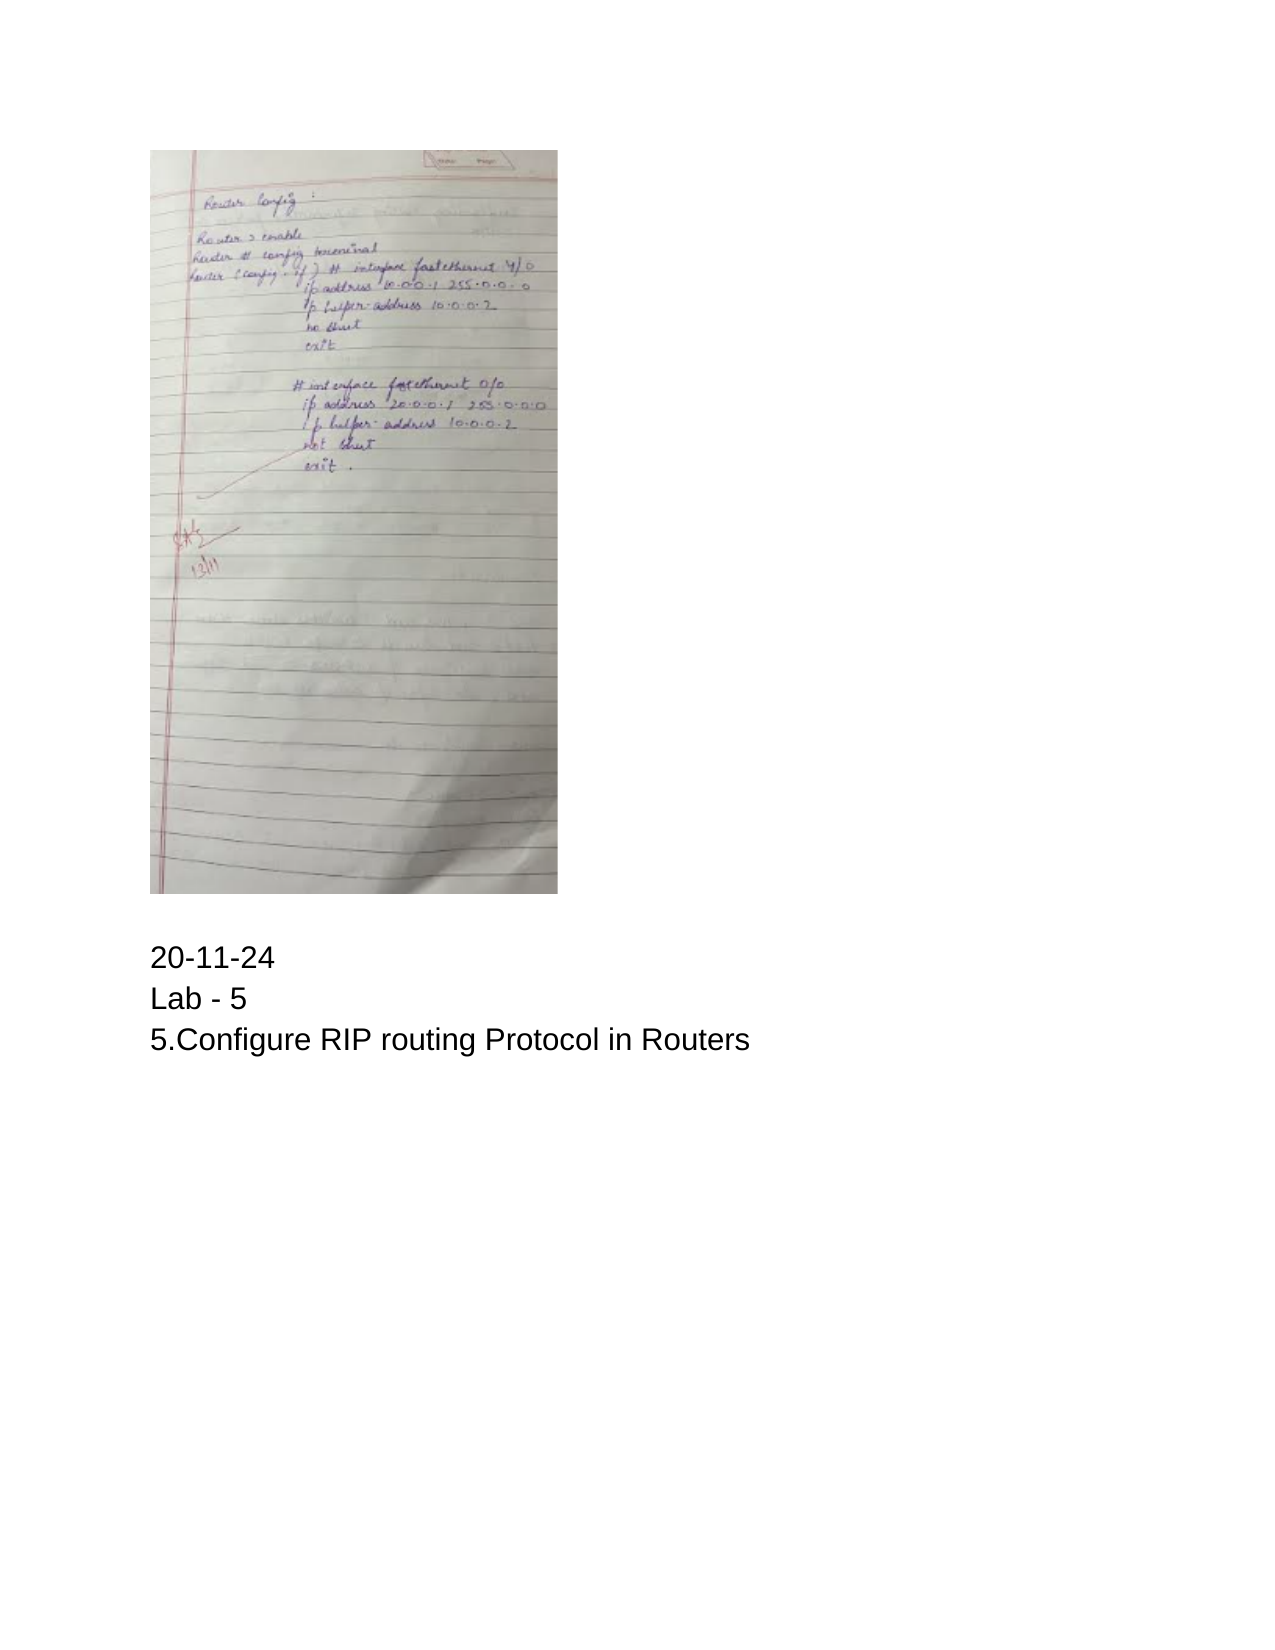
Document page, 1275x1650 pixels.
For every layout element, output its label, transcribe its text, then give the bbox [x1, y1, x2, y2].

text 20-11-24 [150, 939, 1125, 975]
picture [150, 150, 558, 894]
text Lab - 5 [150, 980, 1125, 1016]
text 5.Configure RIP routing Protocol in Routers [150, 1021, 1125, 1057]
